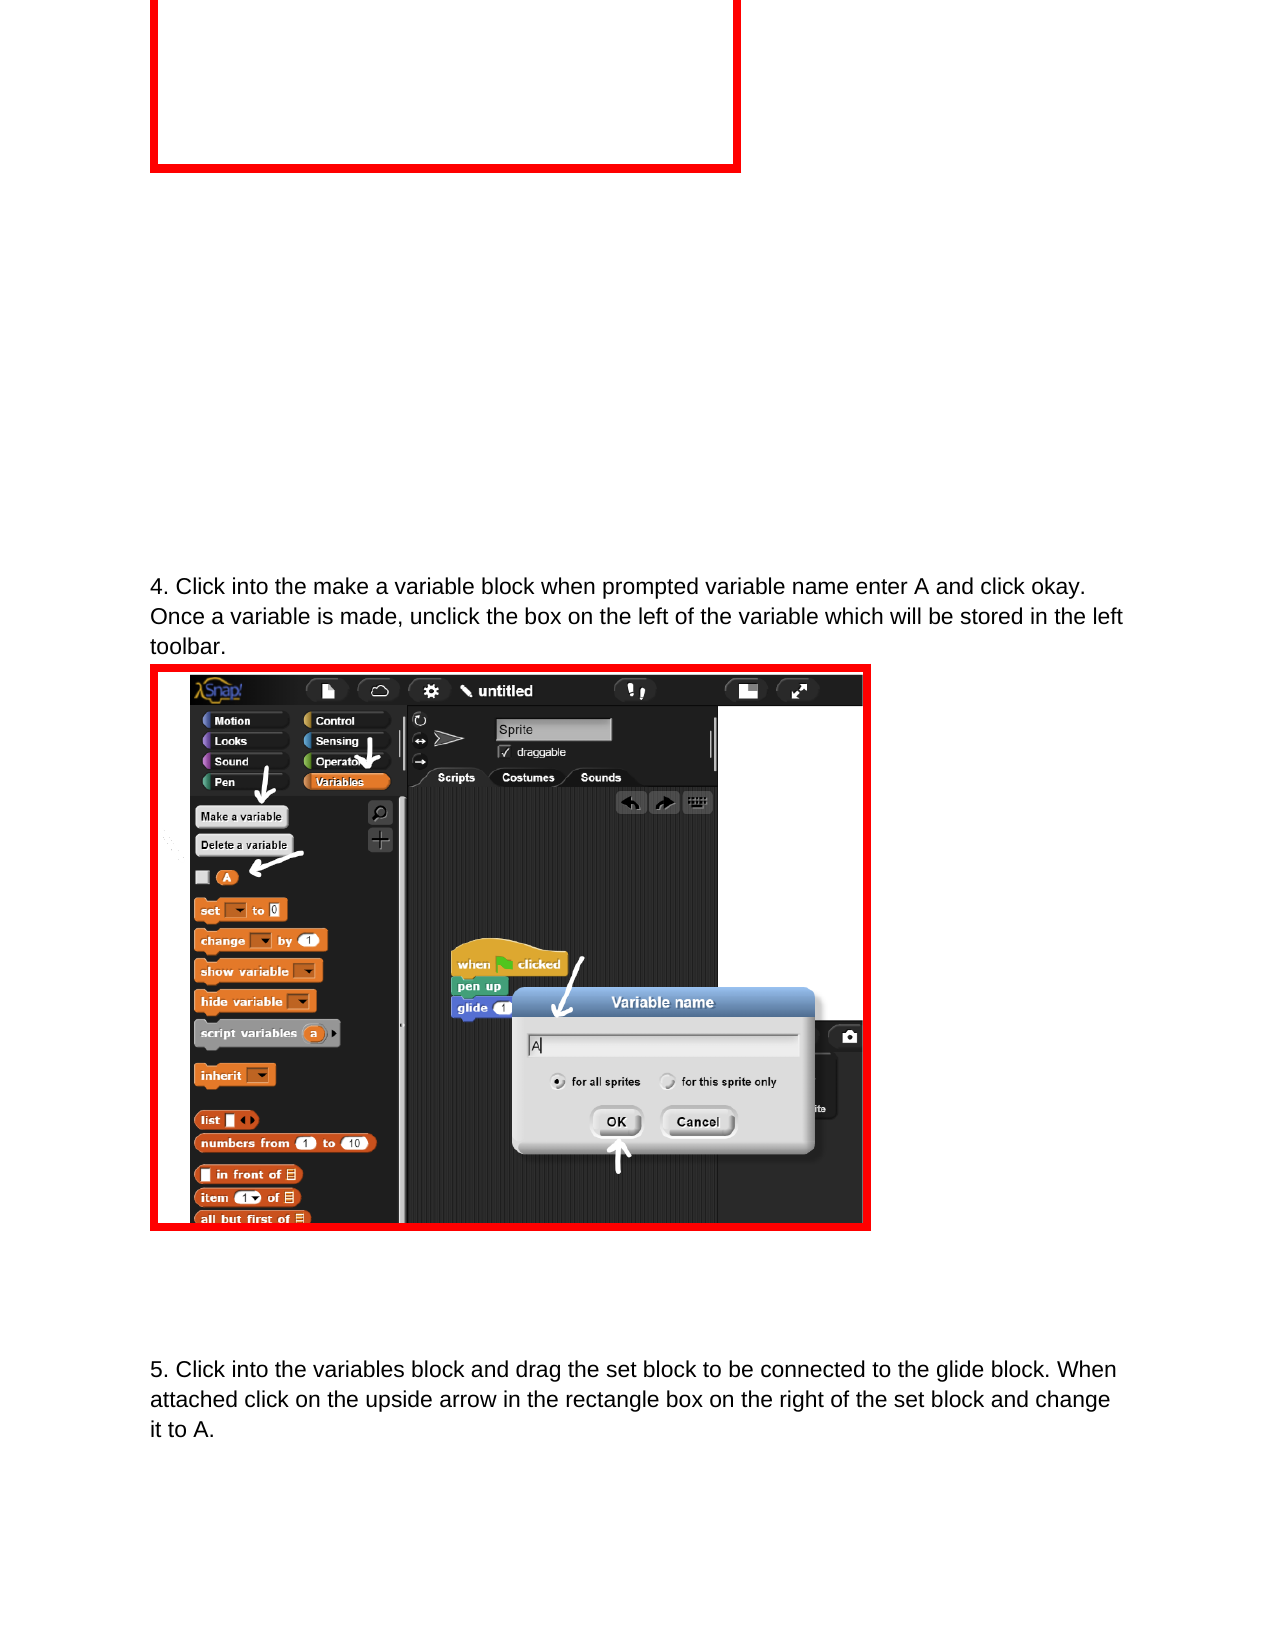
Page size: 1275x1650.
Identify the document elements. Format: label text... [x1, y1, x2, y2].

picture [158, 672, 863, 1223]
text 5. Click into the variables block and drag the set block to be connected to the glide block. When attached click on the upside arrow in the rectangle box on the right of the set block and change it to A. [150, 1356, 1125, 1442]
text 4. Click into the make a variable block when prompted variable name enter A and click okay. Once a variable is made, unclick the box on the left of the variable which will be stored in the left toolbar. [150, 573, 1125, 660]
